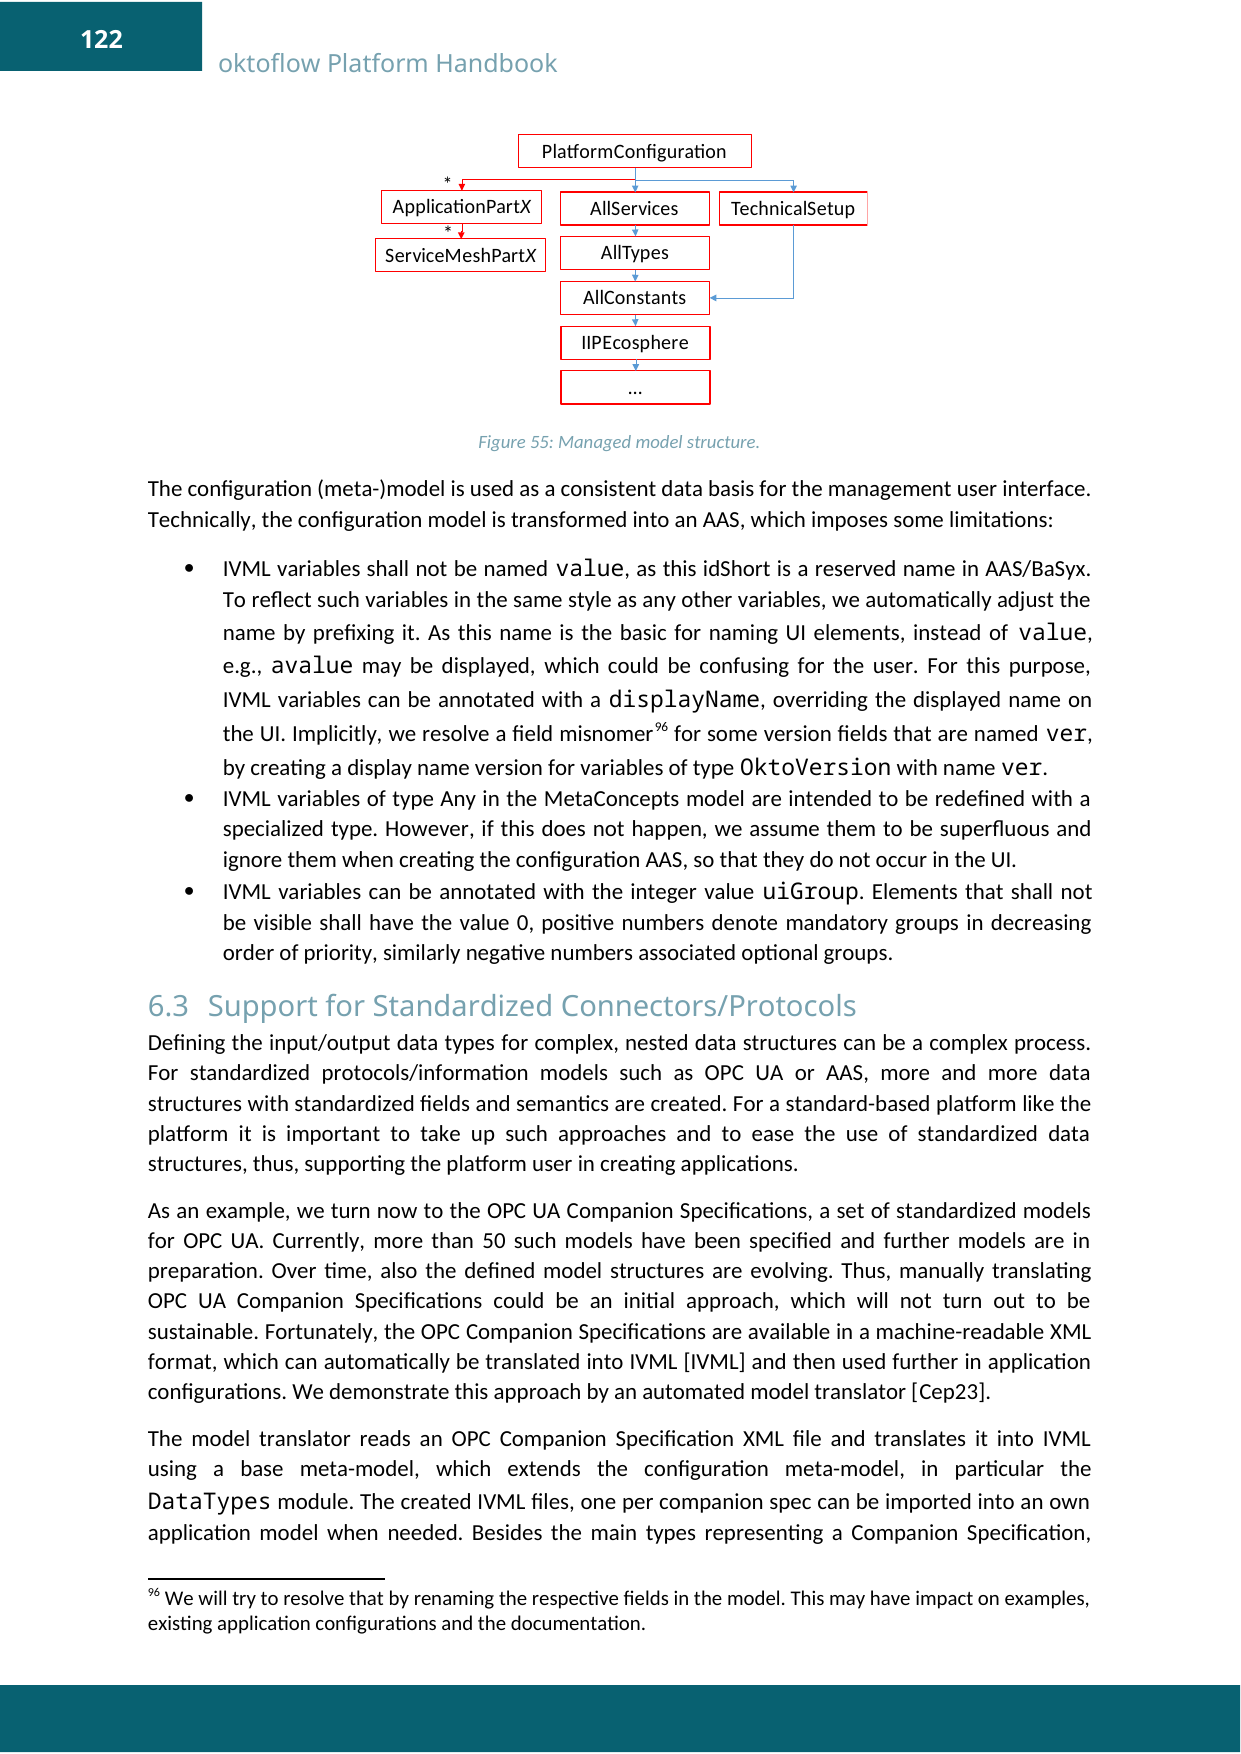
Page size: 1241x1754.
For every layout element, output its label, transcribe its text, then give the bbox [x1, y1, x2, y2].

text Figure 55: Managed model structure. [148, 431, 1093, 454]
list IVML variables of type Any in the MetaConcepts model are intended to be redefined with a specialized type. However, if this does not happen, we assume them to be superfluous and ignore them when creating the configuration AAS, so that they do not occur in the UI. [185, 784, 1093, 873]
list IVML variables shall not be named value, as this idShort is a reserved name in AAS/BaSyx. To reflect such variables in the same style as any other variables, we automatically adjust the name by prefixing it. As this name is the basic for naming UI elements, instead of value, e.g., avalue may be displayed, which could be confusing for the user. For this purpose, IVML variables can be annotated with a displayName, overriding the displayed name on the UI. Implicitly, we resolve a field misnomer for some version fields that are named ver, by creating a display name version for variables of type OktoVersion with name ver. [185, 552, 1093, 782]
subtitle Support for Standardized Connectors/Protocols [148, 985, 1093, 1025]
text Defining the input/output data types for complex, nested data structures can be a complex process. For standardized protocols/information models such as OPC UA or AAS, more and more data structures with standardized fields and semantics are created. For a standard-based platform like the platform it is important to take up such approaches and to ease the use of standardized data structures, thus, supporting the platform user in creating applications. [148, 1028, 1093, 1177]
text The configuration (meta-)model is used as a consistent data basis for the management user interface. Technically, the configuration model is transformed into an AAS, which imposes some limitations: [148, 474, 1093, 533]
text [148, 1424, 1093, 1546]
list IVML variables can be annotated with the integer value uiGroup. Elements that shall not be visible shall have the value 0, positive numbers denote mandatory groups in decreasing order of priority, similarly negative numbers associated optional groups. [185, 875, 1093, 967]
text As an example, we turn now to the OPC UA Companion Specifications, a set of standardized models for OPC UA. Currently, more than 50 such models have been specified and further models are in preparation. Over time, also the defined model structures are evolving. Thus, manually translating OPC UA Companion Specifications could be an initial approach, which will not turn out to be sustainable. Fortunately, the OPC Companion Specifications are available in a machine-readable XML format, which can automatically be translated into IVML [IVML] and then used further in application configurations. We demonstrate this approach by an automated model translator [Cep23]. [148, 1196, 1093, 1405]
